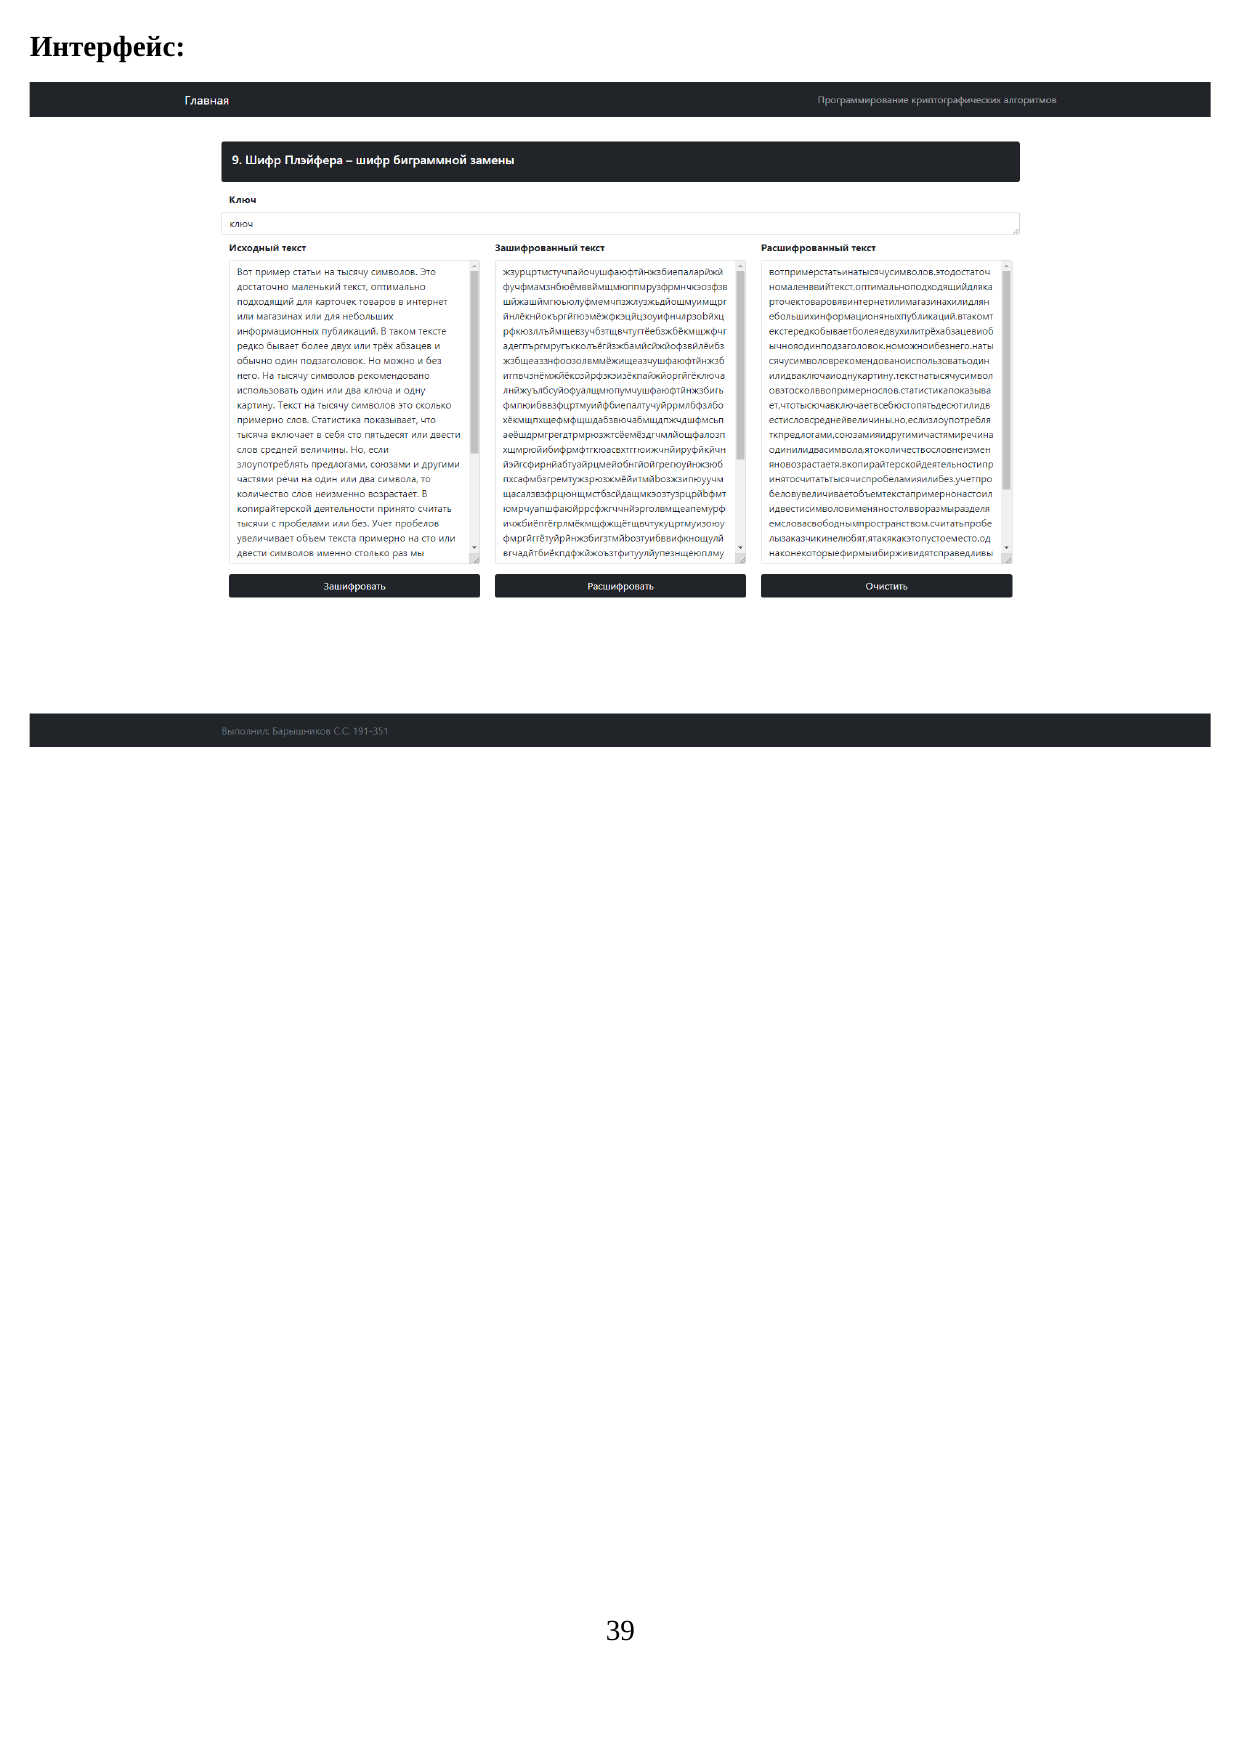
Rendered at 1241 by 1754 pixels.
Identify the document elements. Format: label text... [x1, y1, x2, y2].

picture [29, 82, 1211, 747]
text Интерфейс: [29, 29, 1211, 63]
